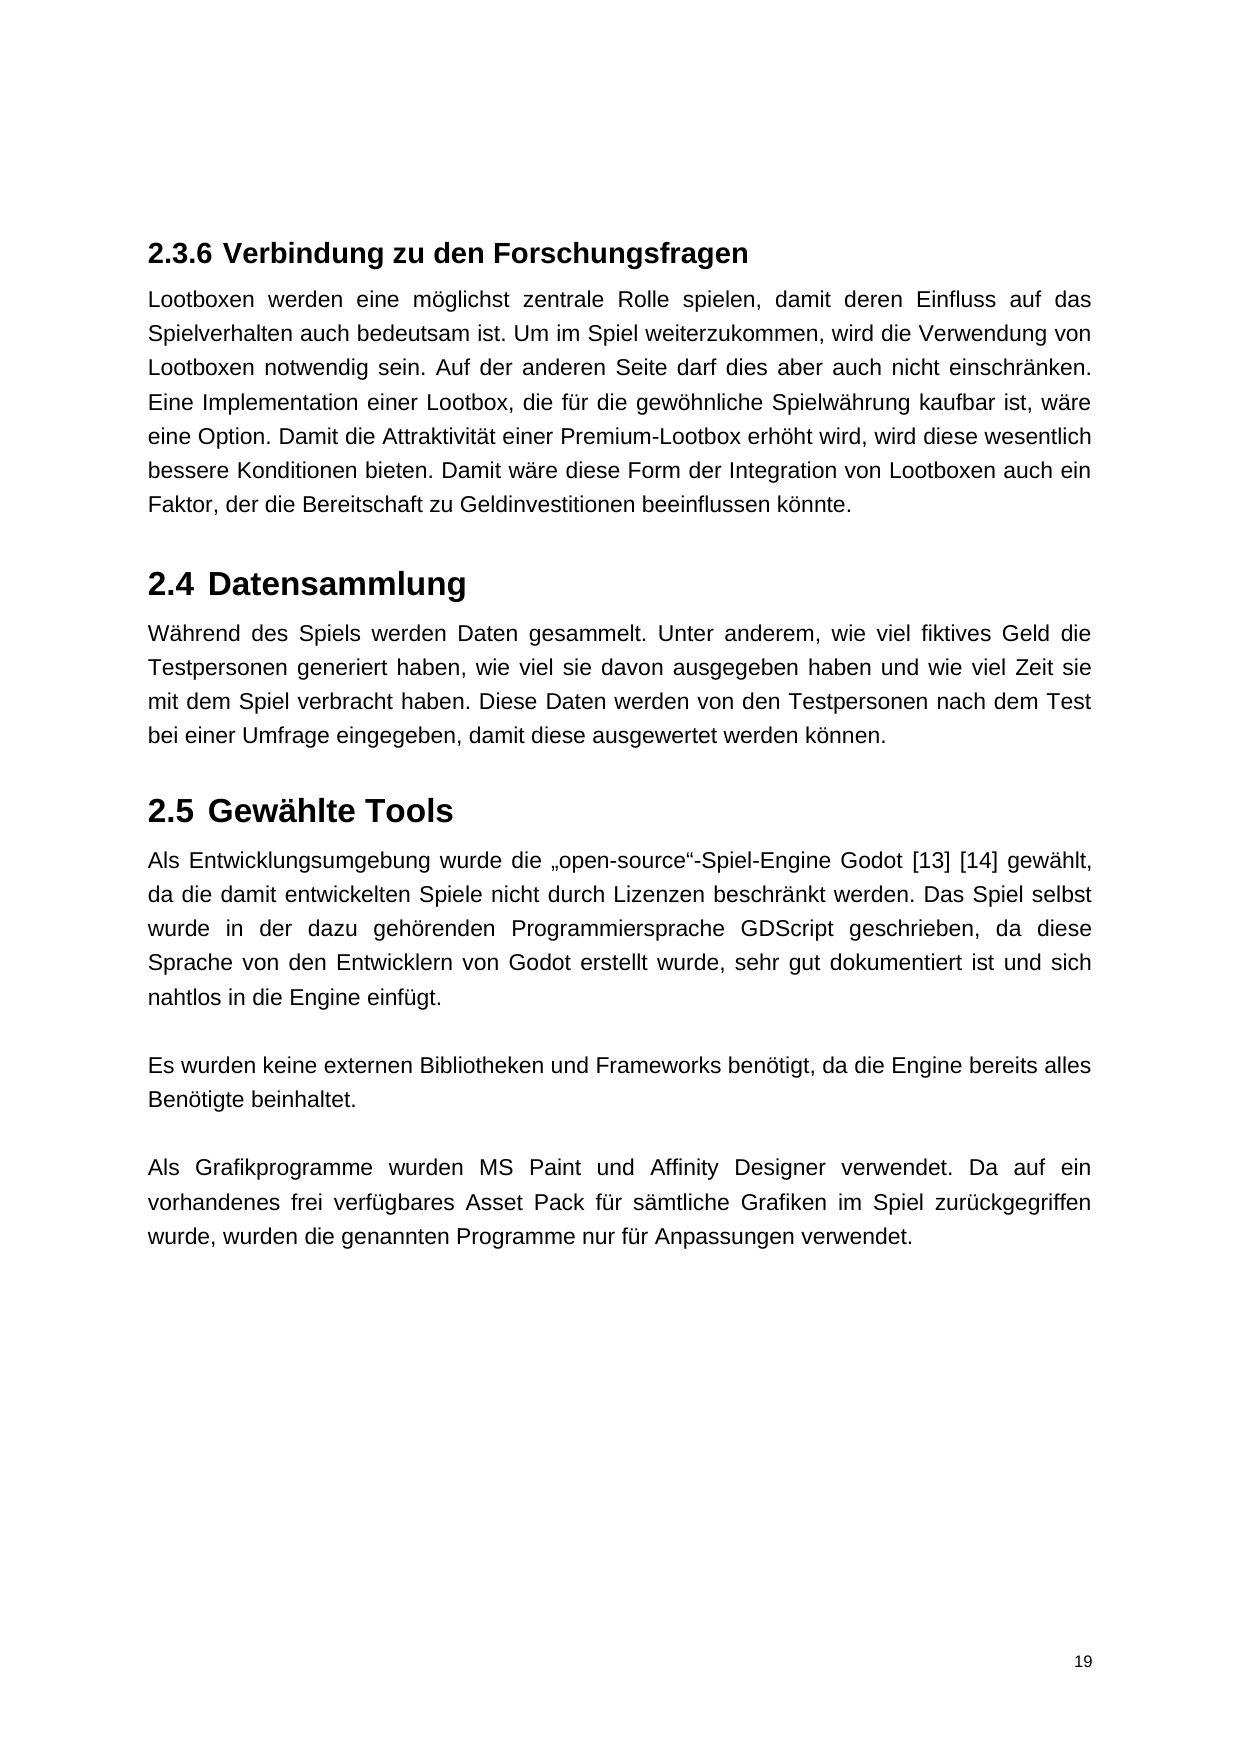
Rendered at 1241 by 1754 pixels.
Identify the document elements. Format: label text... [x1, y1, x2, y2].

text Als Entwicklungsumgebung wurde die „open-source“-Spiel-Engine Godot gewählt, da die damit entwickelten Spiele nicht durch Lizenzen beschränkt werden. Das Spiel selbst wurde in der dazu gehörenden Programmiersprache GDScript geschrieben, da diese Sprache von den Entwicklern von Godot erstellt wurde, sehr gut dokumentiert ist und sich nahtlos in die Engine einfügt. [148, 847, 1092, 1010]
text Während des Spiels werden Daten gesammelt. Unter anderem, wie viel fiktives Geld die Testpersonen generiert haben, wie viel sie davon ausgegeben haben und wie viel Zeit sie mit dem Spiel verbracht haben. Diese Daten werden von den Testpersonen nach dem Test bei einer Umfrage eingegeben, damit diese ausgewertet werden können. [148, 620, 1092, 749]
text Es wurden keine externen Bibliotheken und Frameworks benötigt, da die Engine bereits alles Benötigte beinhaltet. [148, 1052, 1092, 1112]
subtitle Gewählte Tools [148, 791, 1092, 829]
text Lootboxen werden eine möglichst zentrale Rolle spielen, damit deren Einfluss auf das Spielverhalten auch bedeutsam ist. Um im Spiel weiterzukommen, wird die Verwendung von Lootboxen notwendig sein. Auf der anderen Seite darf dies aber auch nicht einschränken. Eine Implementation einer Lootbox, die für die gewöhnliche Spielwährung kaufbar ist, wäre eine Option. Damit die Attraktivität einer Premium-Lootbox erhöht wird, wird diese wesentlich bessere Konditionen bieten. Damit wäre diese Form der Integration von Lootboxen auch ein Faktor, der die Bereitschaft zu Geldinvestitionen beeinflussen könnte. [148, 286, 1092, 517]
subtitle Datensammlung [148, 564, 1092, 602]
subtitle Verbindung zu den Forschungsfragen [148, 236, 1092, 270]
text Als Grafikprogramme wurden MS Paint und Affinity Designer verwendet. Da auf ein vorhandenes frei verfügbares Asset Pack für sämtliche Grafiken im Spiel zurückgegriffen wurde, wurden die genannten Programme nur für Anpassungen verwendet. [148, 1154, 1092, 1249]
